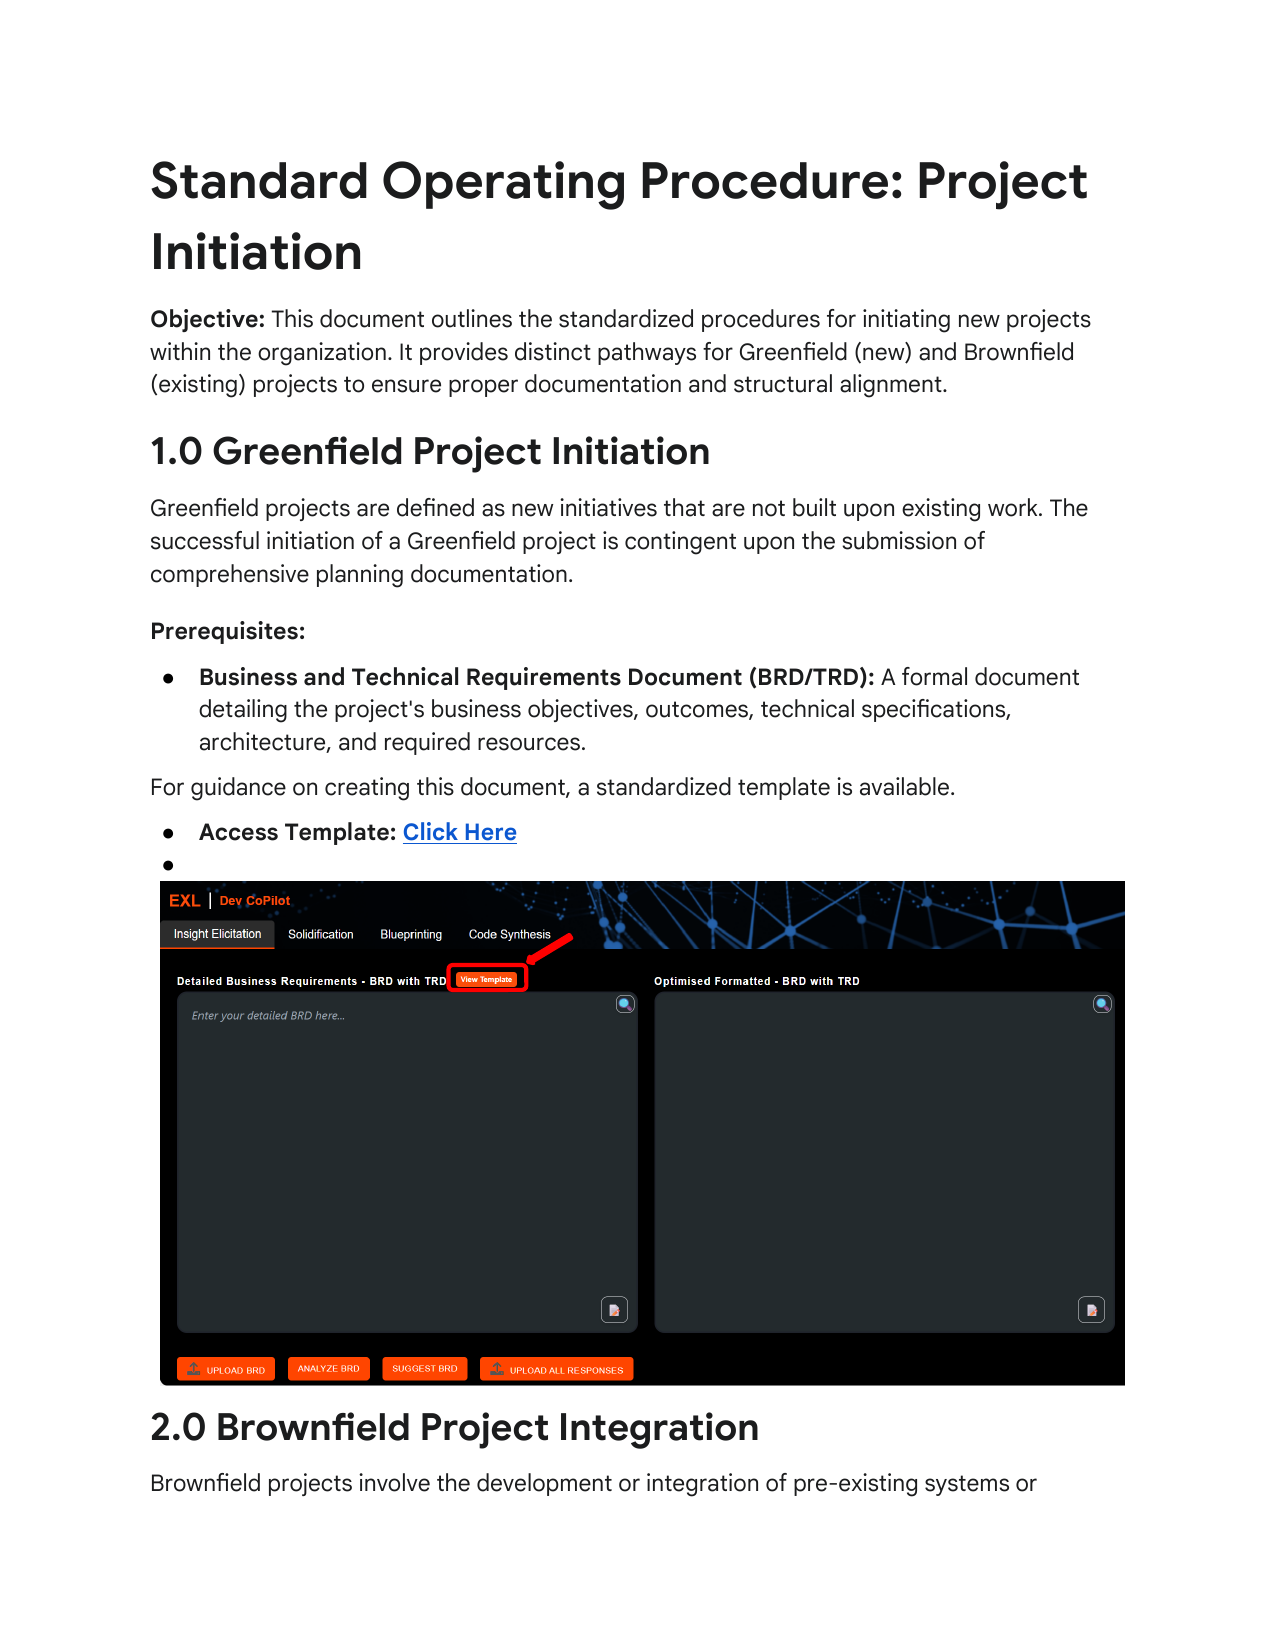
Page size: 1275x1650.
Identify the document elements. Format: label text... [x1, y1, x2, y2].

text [150, 1470, 1125, 1498]
list Business and Technical Requirements Document (BRD/TRD): A formal document detailing the project's business objectives, outcomes, technical specifications, architecture, and required resources. [161, 663, 1125, 757]
subtitle Standard Operating Procedure: Project Initiation [150, 150, 1125, 284]
text Objective: This document outlines the standardized procedures for initiating new projects within the organization. It provides distinct pathways for Greenfield (new) and Brownfield (existing) projects to ensure proper documentation and structural alignment. [150, 305, 1125, 399]
list Access Template: Click Here [161, 818, 1125, 847]
subtitle 2.0 Brownfield Project Integration [150, 1404, 1125, 1451]
text Prerequisites: [150, 617, 1125, 646]
text Greenfield projects are defined as new initiatives that are not built upon existing work. The successful initiation of a Greenfield project is contingent upon the submission of comprehensive planning documentation. [150, 494, 1125, 588]
text For guidance on creating this document, a standardized template is available. [150, 773, 1125, 802]
subtitle 1.0 Greenfield Project Initiation [150, 428, 1125, 475]
